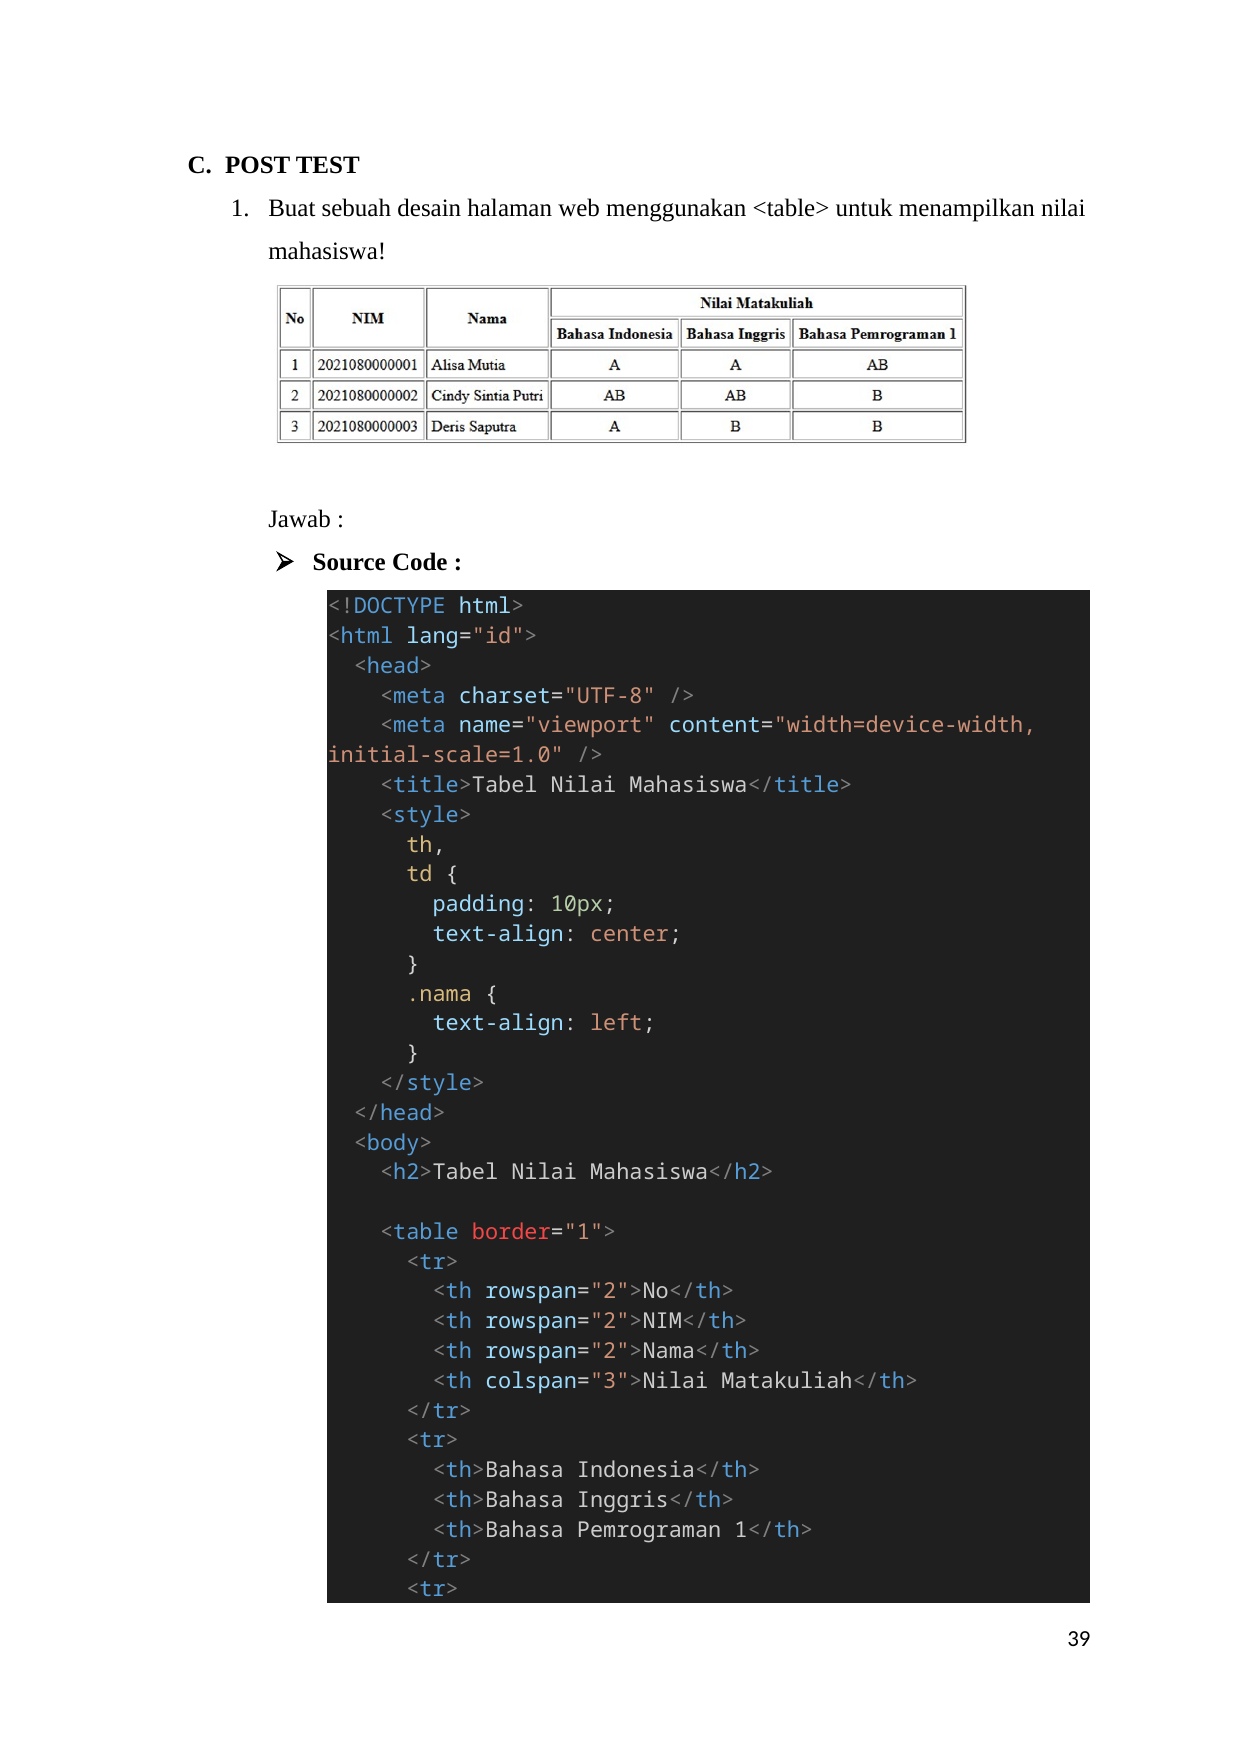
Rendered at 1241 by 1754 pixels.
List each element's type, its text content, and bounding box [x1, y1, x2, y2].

list th, [327, 828, 1090, 858]
list Jawab : [268, 504, 1090, 533]
list <!DOCTYPE html> [327, 590, 1090, 620]
list <table border="1"> [327, 1216, 1090, 1246]
list td { [327, 858, 1090, 888]
list </tr> [327, 1543, 1090, 1573]
list </style> [327, 1067, 1090, 1097]
list <style> [327, 799, 1090, 828]
list Source Code : [275, 547, 1090, 576]
list <th rowspan="2">NIM</th> [327, 1305, 1090, 1335]
list <html lang="id"> [327, 620, 1090, 650]
list padding: 10px; [327, 888, 1090, 918]
list <th rowspan="2">Nama</th> [327, 1335, 1090, 1365]
list .nama { [327, 977, 1090, 1007]
picture [268, 279, 977, 447]
list <th rowspan="2">No</th> [327, 1275, 1090, 1305]
list <tr> [327, 1424, 1090, 1454]
list <h2>Tabel Nilai Mahasiswa</h2> [327, 1156, 1090, 1186]
list } [327, 1037, 1090, 1067]
list <head> [327, 650, 1090, 679]
list <meta name="viewport" content="width=device-width, initial-scale=1.0" /> [327, 709, 1090, 769]
list </head> [327, 1097, 1090, 1126]
list <title>Tabel Nilai Mahasiswa</title> [327, 769, 1090, 799]
list text-align: center; [327, 918, 1090, 948]
list } [327, 948, 1090, 977]
list POST TEST [187, 150, 1090, 179]
list <th>Bahasa Inggris</th> [327, 1484, 1090, 1514]
list <tr> [327, 1573, 1090, 1603]
list <th colspan="3">Nilai Matakuliah</th> [327, 1365, 1090, 1394]
list <th>Bahasa Indonesia</th> [327, 1454, 1090, 1484]
list <th>Bahasa Pemrograman 1</th> [327, 1514, 1090, 1543]
list <tr> [327, 1246, 1090, 1275]
list </tr> [327, 1394, 1090, 1424]
list <meta charset="UTF-8" /> [327, 679, 1090, 709]
list text-align: left; [327, 1007, 1090, 1037]
list Buat sebuah desain halaman web menggunakan <table> untuk menampilkan nilai mahasiswa! [231, 193, 1090, 265]
list <body> [327, 1126, 1090, 1156]
